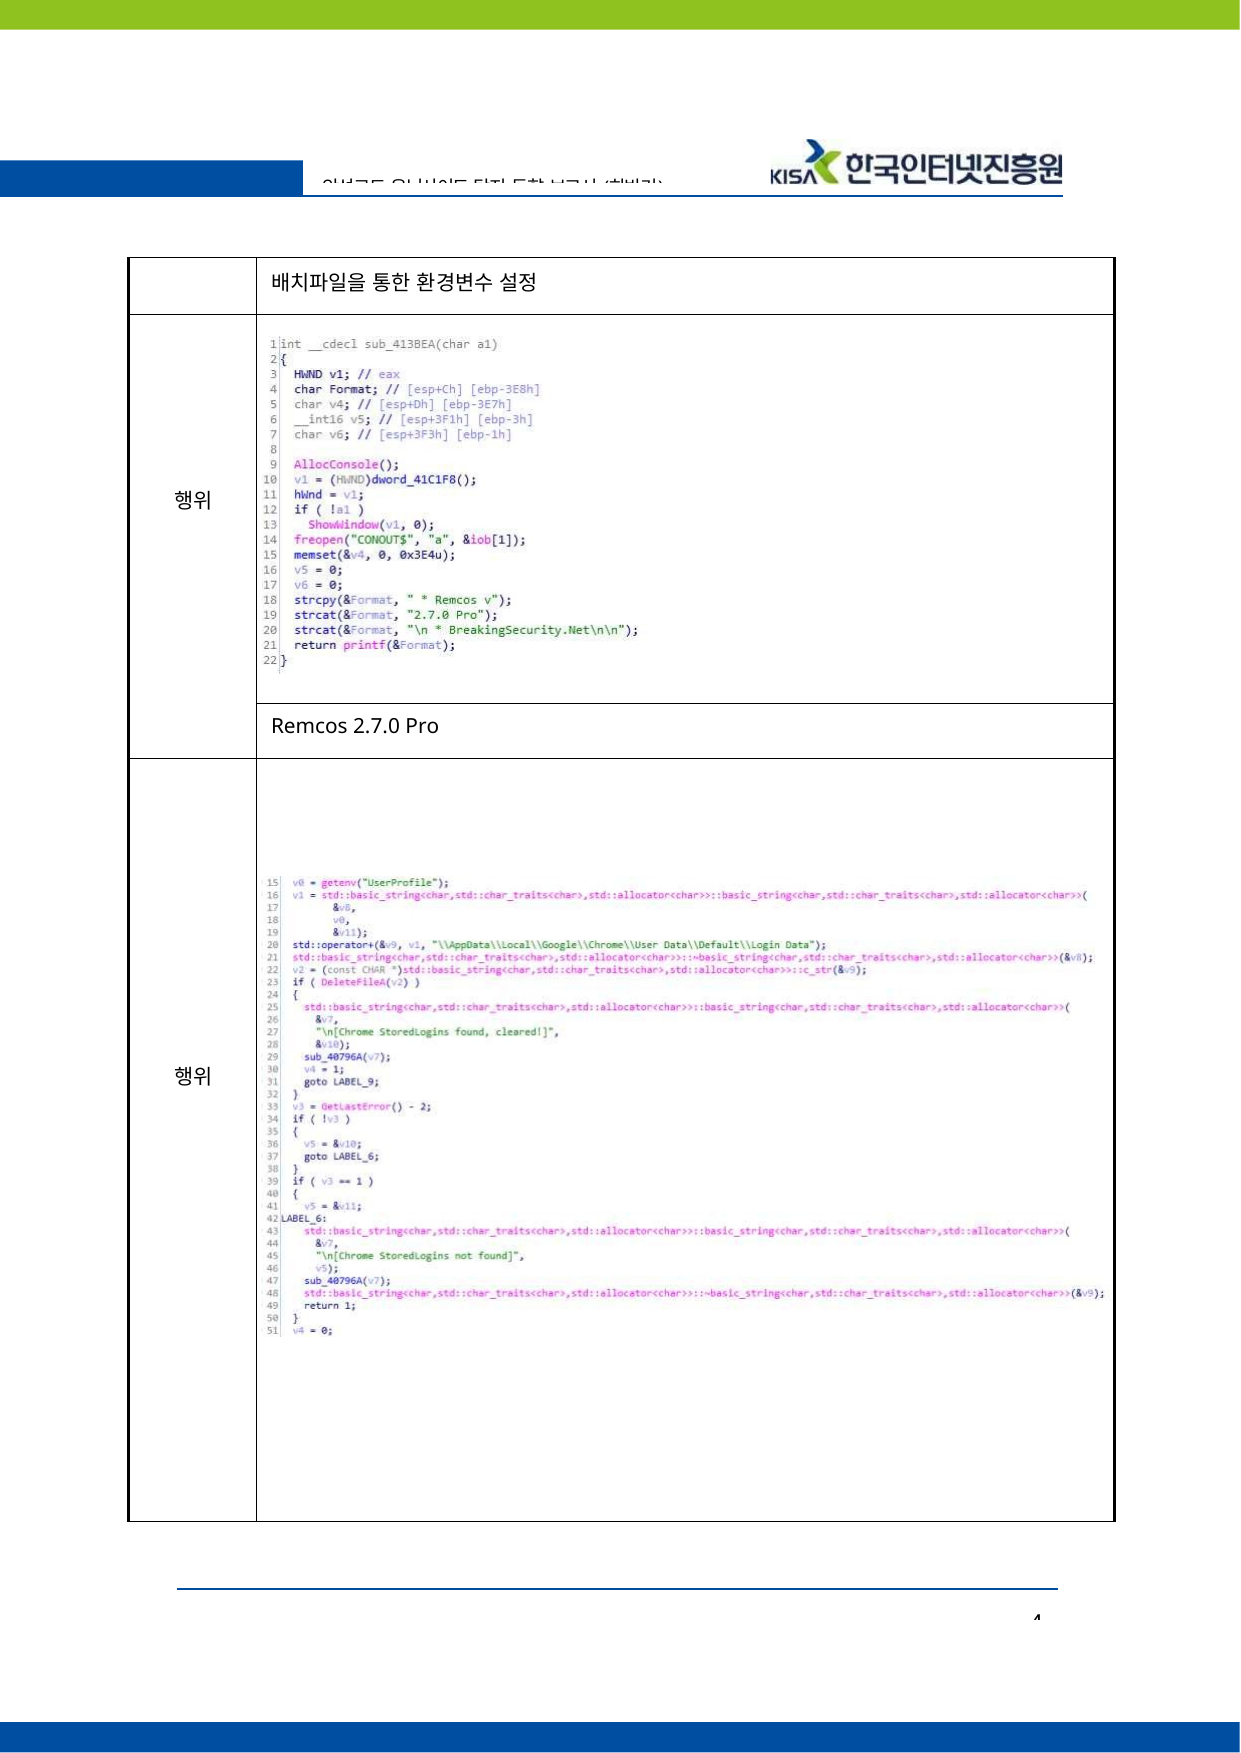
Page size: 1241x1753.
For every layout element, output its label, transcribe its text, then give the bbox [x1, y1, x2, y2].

table_cell 행위 [130, 759, 256, 1521]
picture [261, 336, 648, 674]
table_cell [257, 315, 1113, 703]
table_cell 행위 [130, 315, 256, 758]
picture [770, 139, 1063, 185]
table_header 배치파일을 통한 환경변수 설정 [257, 258, 1113, 314]
table_header [130, 258, 256, 314]
table_cell [257, 759, 1113, 1521]
picture [261, 876, 1112, 1337]
table_cell Remcos 2.7.0 Pro [257, 704, 1113, 758]
